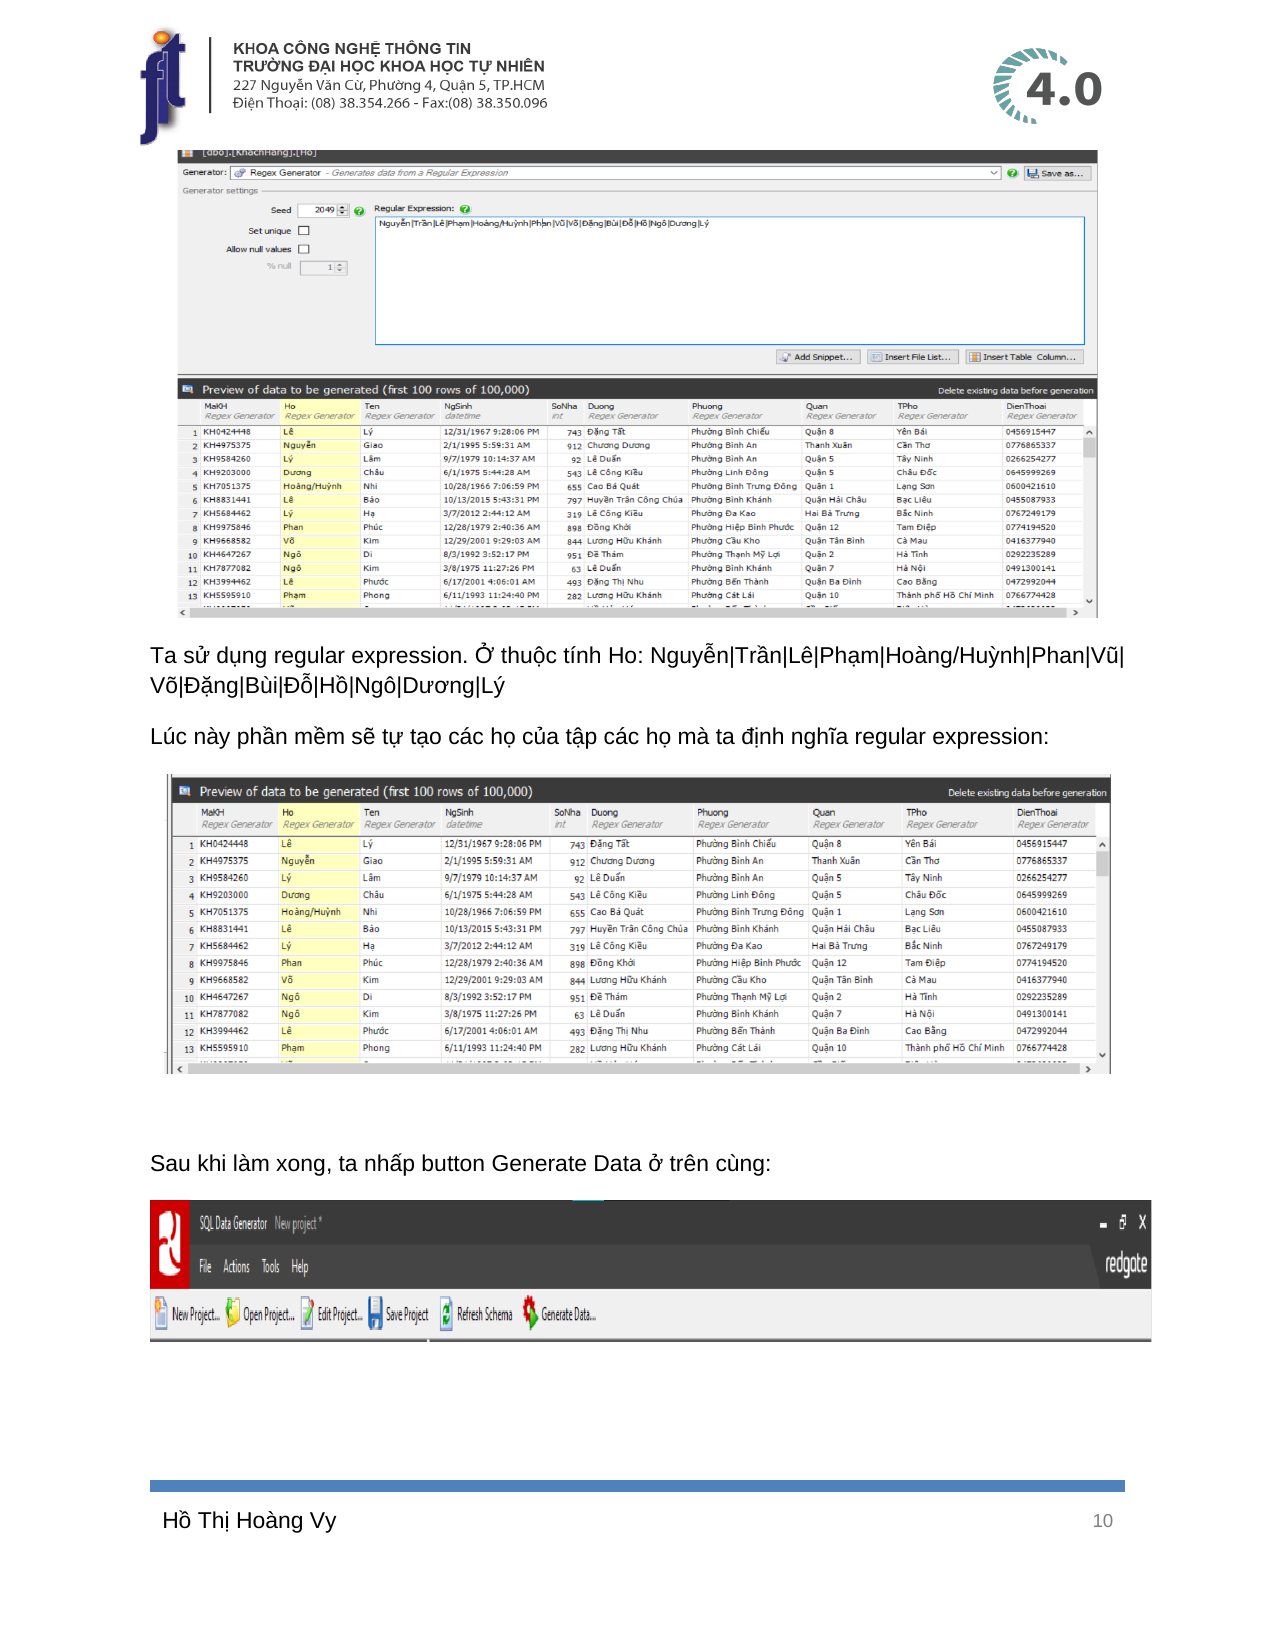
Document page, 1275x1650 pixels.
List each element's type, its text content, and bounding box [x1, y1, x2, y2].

text Ta sử dụng regular expression. Ở thuộc tính Ho: Nguyễn|Trần|Lê|Phạm|Hoàng/Huỳnh|Phan|Vũ|Võ|Đặng|Bùi|Đỗ|Hồ|Ngô|Dương|Lý [150, 642, 1125, 698]
picture [117, 21, 1098, 618]
picture [164, 774, 1111, 1074]
text Lúc này phần mềm sẽ tự tạo các họ của tập các họ mà ta định nghĩa regular expression: [150, 723, 1125, 749]
picture [985, 41, 1108, 127]
picture [150, 1200, 1152, 1342]
text Sau khi làm xong, ta nhấp button Generate Data ở trên cùng: [150, 1150, 1125, 1176]
